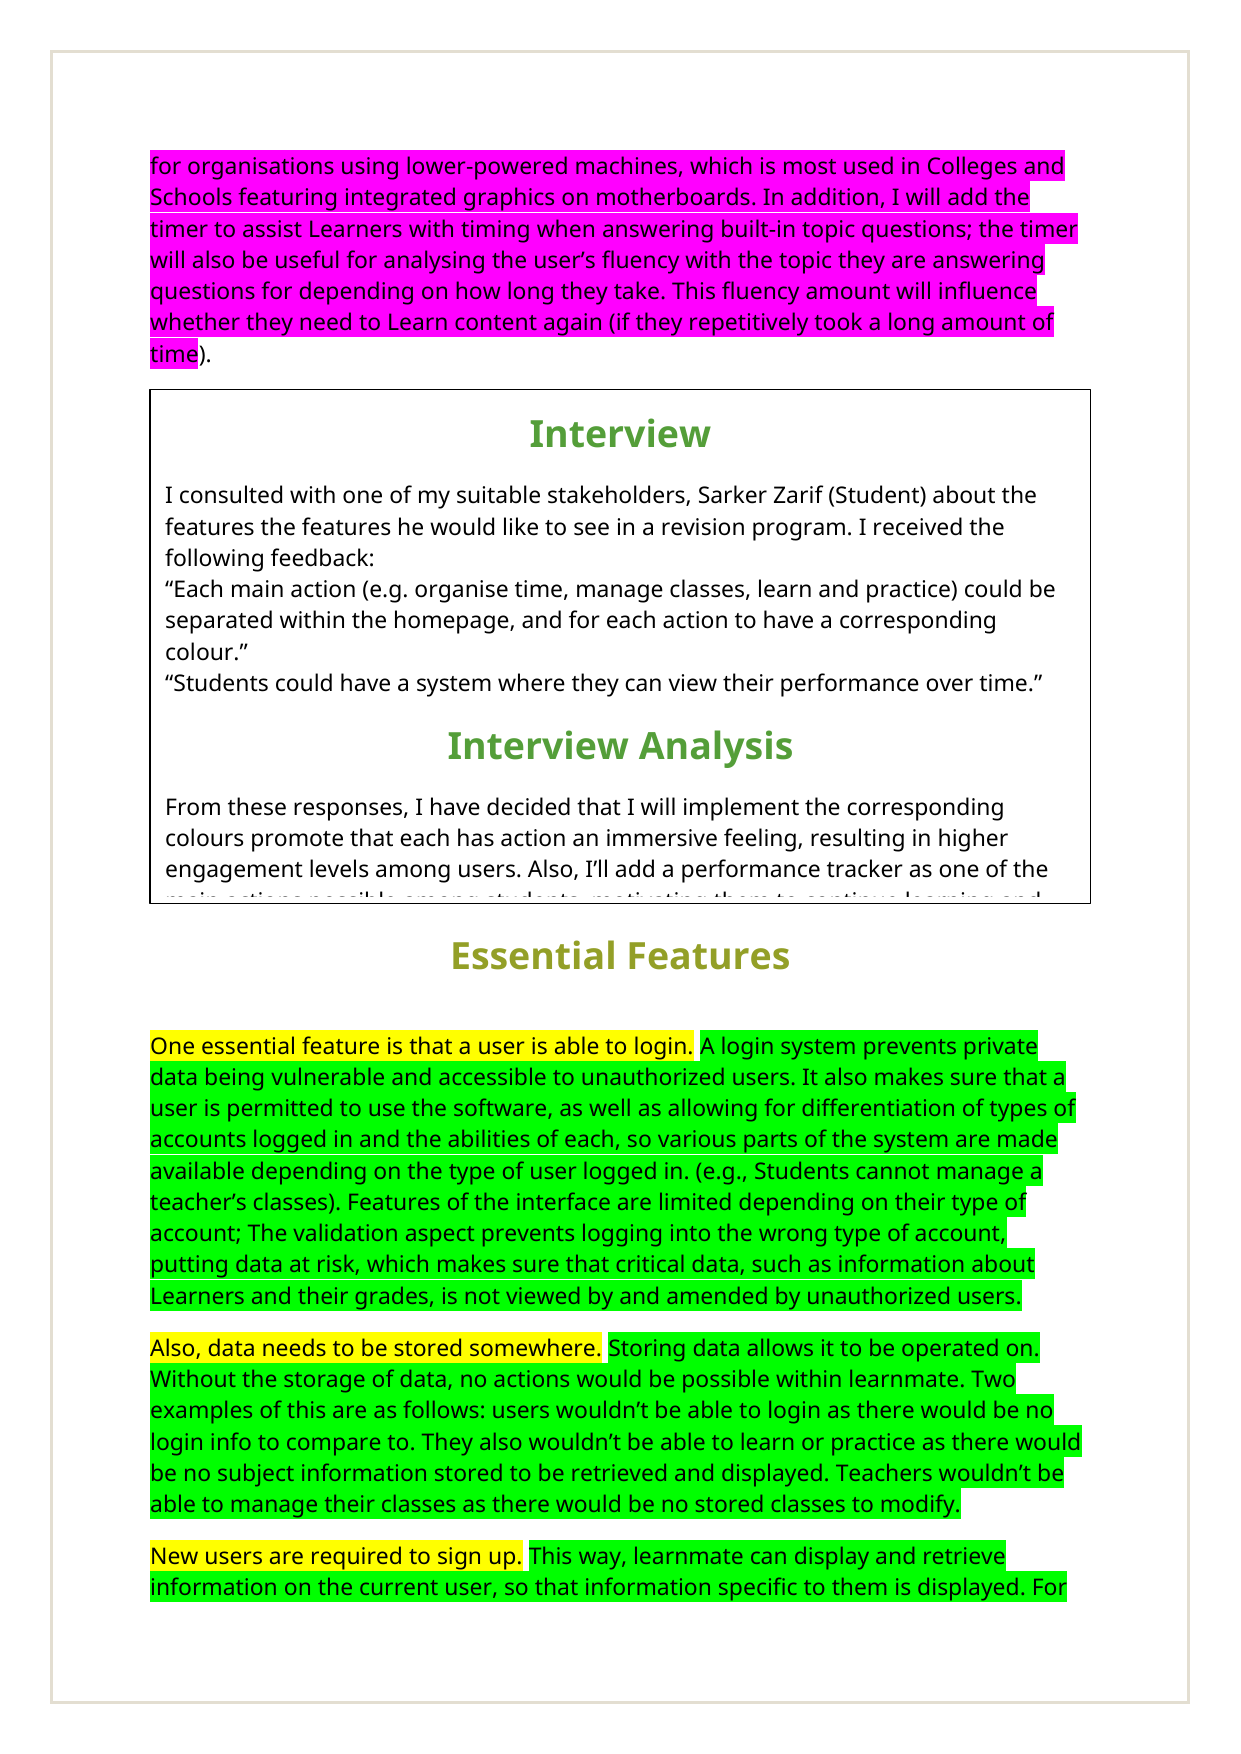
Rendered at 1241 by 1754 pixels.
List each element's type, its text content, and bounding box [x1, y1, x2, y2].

text One essential feature is that a user is able to login. A login system prevents private data being vulnerable and accessible to unauthorized users. It also makes sure that a user is permitted to use the software, as well as allowing for differentiation of types of accounts logged in and the abilities of each, so various parts of the system are made available depending on the type of user logged in. (e.g., Students cannot manage a teacher’s classes). Features of the interface are limited depending on their type of account; The validation aspect prevents logging into the wrong type of account, putting data at risk, which makes sure that critical data, such as information about Learners and their grades, is not viewed by and amended by unauthorized users. [150, 1001, 1090, 1311]
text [150, 150, 1090, 369]
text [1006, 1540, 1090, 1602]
text Essential Features [150, 929, 1090, 980]
